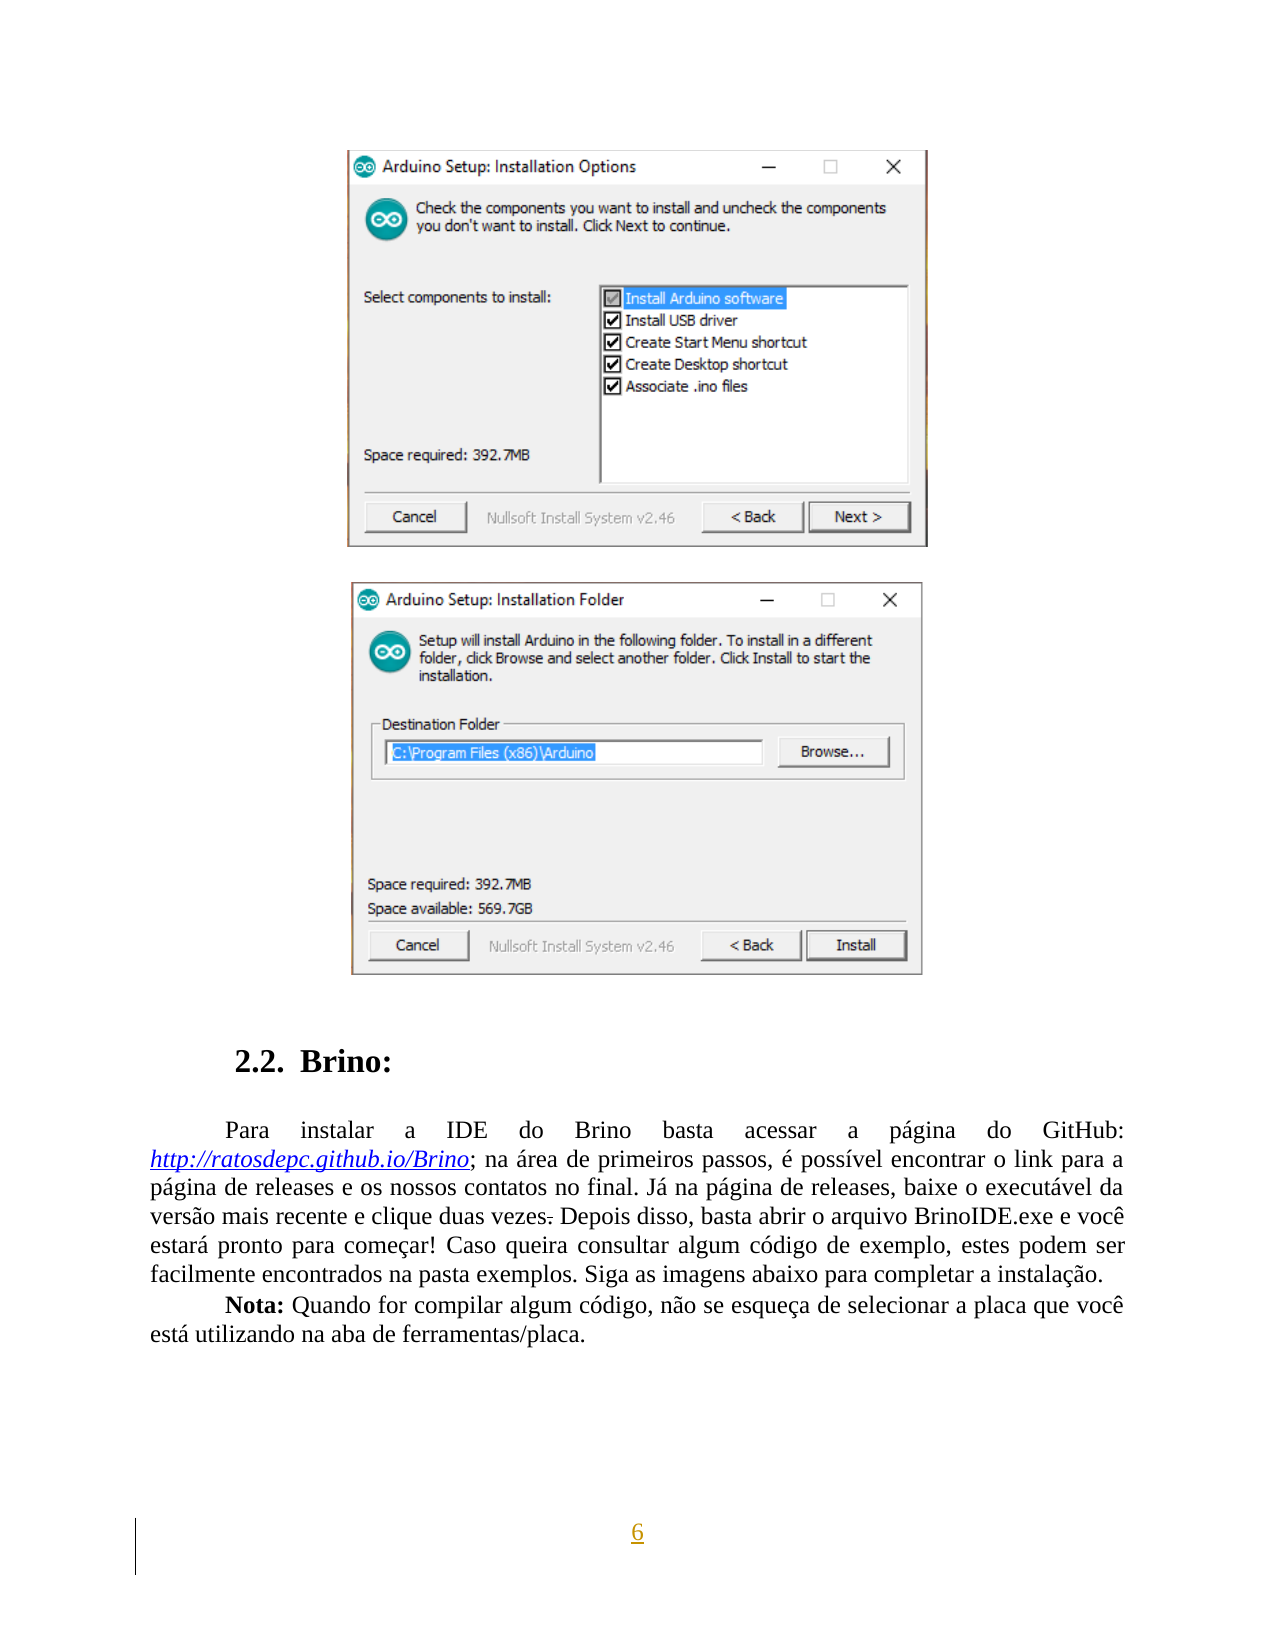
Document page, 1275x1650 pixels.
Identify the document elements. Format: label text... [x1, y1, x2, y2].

picture [351, 582, 924, 975]
text Nota: Quando for compilar algum código, não se esqueça de selecionar a placa que você está utilizando na aba de ferramentas/placa. [150, 1291, 1125, 1348]
list Brino: [234, 1042, 1125, 1080]
picture [347, 150, 928, 547]
text Para instalar a IDE do Brino basta acessar a página do GitHub: http://ratosdepc.github.io/Brino; na área de primeiros passos, é possível encontrar o link para a página de releases e os nossos contatos no final. Já na página de releases, baixe o executável da versão mais recente e clique duas vezes. Depois disso, basta abrir o arquivo BrinoIDE.exe e você estará pronto para começar! Caso queira consultar algum código de exemplo, estes podem ser facilmente encontrados na pasta exemplos. Siga as imagens abaixo para completar a instalação. [150, 1115, 1125, 1287]
